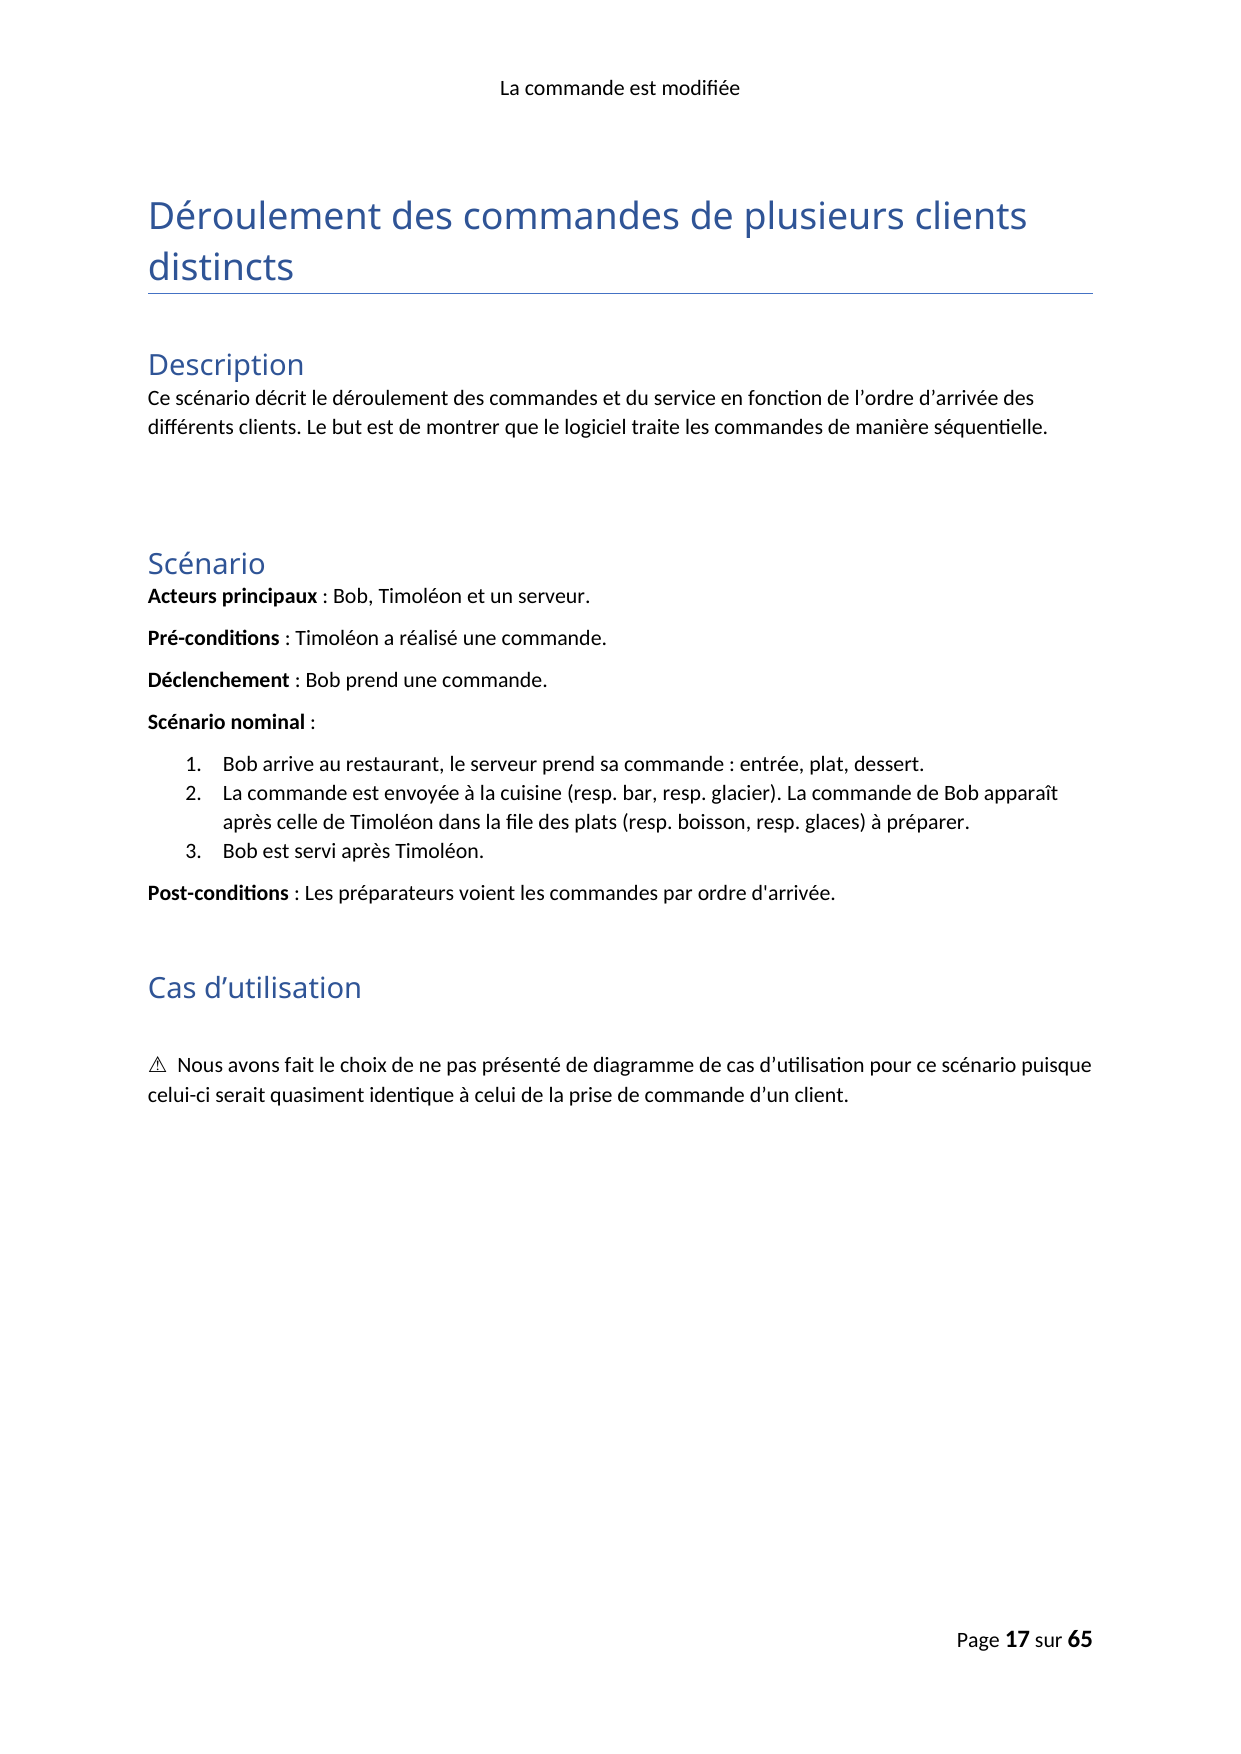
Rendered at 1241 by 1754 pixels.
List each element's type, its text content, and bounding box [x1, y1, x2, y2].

subtitle Scénario [148, 543, 1093, 583]
text Ce scénario décrit le déroulement des commandes et du service en fonction de l’ordre d’arrivée des différents clients. Le but est de montrer que le logiciel traite les commandes de manière séquentielle. [148, 384, 1093, 440]
subtitle Déroulement des commandes de plusieurs clients distincts [148, 189, 1093, 293]
text Scénario nominal : [148, 708, 1093, 735]
list Bob est servi après Timoléon. [185, 838, 1093, 864]
text Post-conditions : Les préparateurs voient les commandes par ordre d'arrivée. [148, 879, 1093, 906]
list La commande est envoyée à la cuisine (resp. bar, resp. glacier). La commande de Bob apparaît après celle de Timoléon dans la file des plats (resp. boisson, resp. glaces) à préparer. [185, 779, 1093, 835]
subtitle Cas d’utilisation [148, 967, 1093, 1007]
text ⚠ Nous avons fait le choix de ne pas présenté de diagramme de cas d’utilisation pour ce scénario puisque celui-ci serait quasiment identique à celui de la prise de commande d’un client. [148, 1048, 1093, 1108]
text Acteurs principaux : Bob, Timoléon et un serveur. [148, 583, 1093, 609]
list Bob arrive au restaurant, le serveur prend sa commande : entrée, plat, dessert. [185, 750, 1093, 776]
text Pré-conditions : Timoléon a réalisé une commande. [148, 624, 1093, 651]
text Déclenchement : Bob prend une commande. [148, 666, 1093, 693]
subtitle Description [148, 344, 1093, 384]
